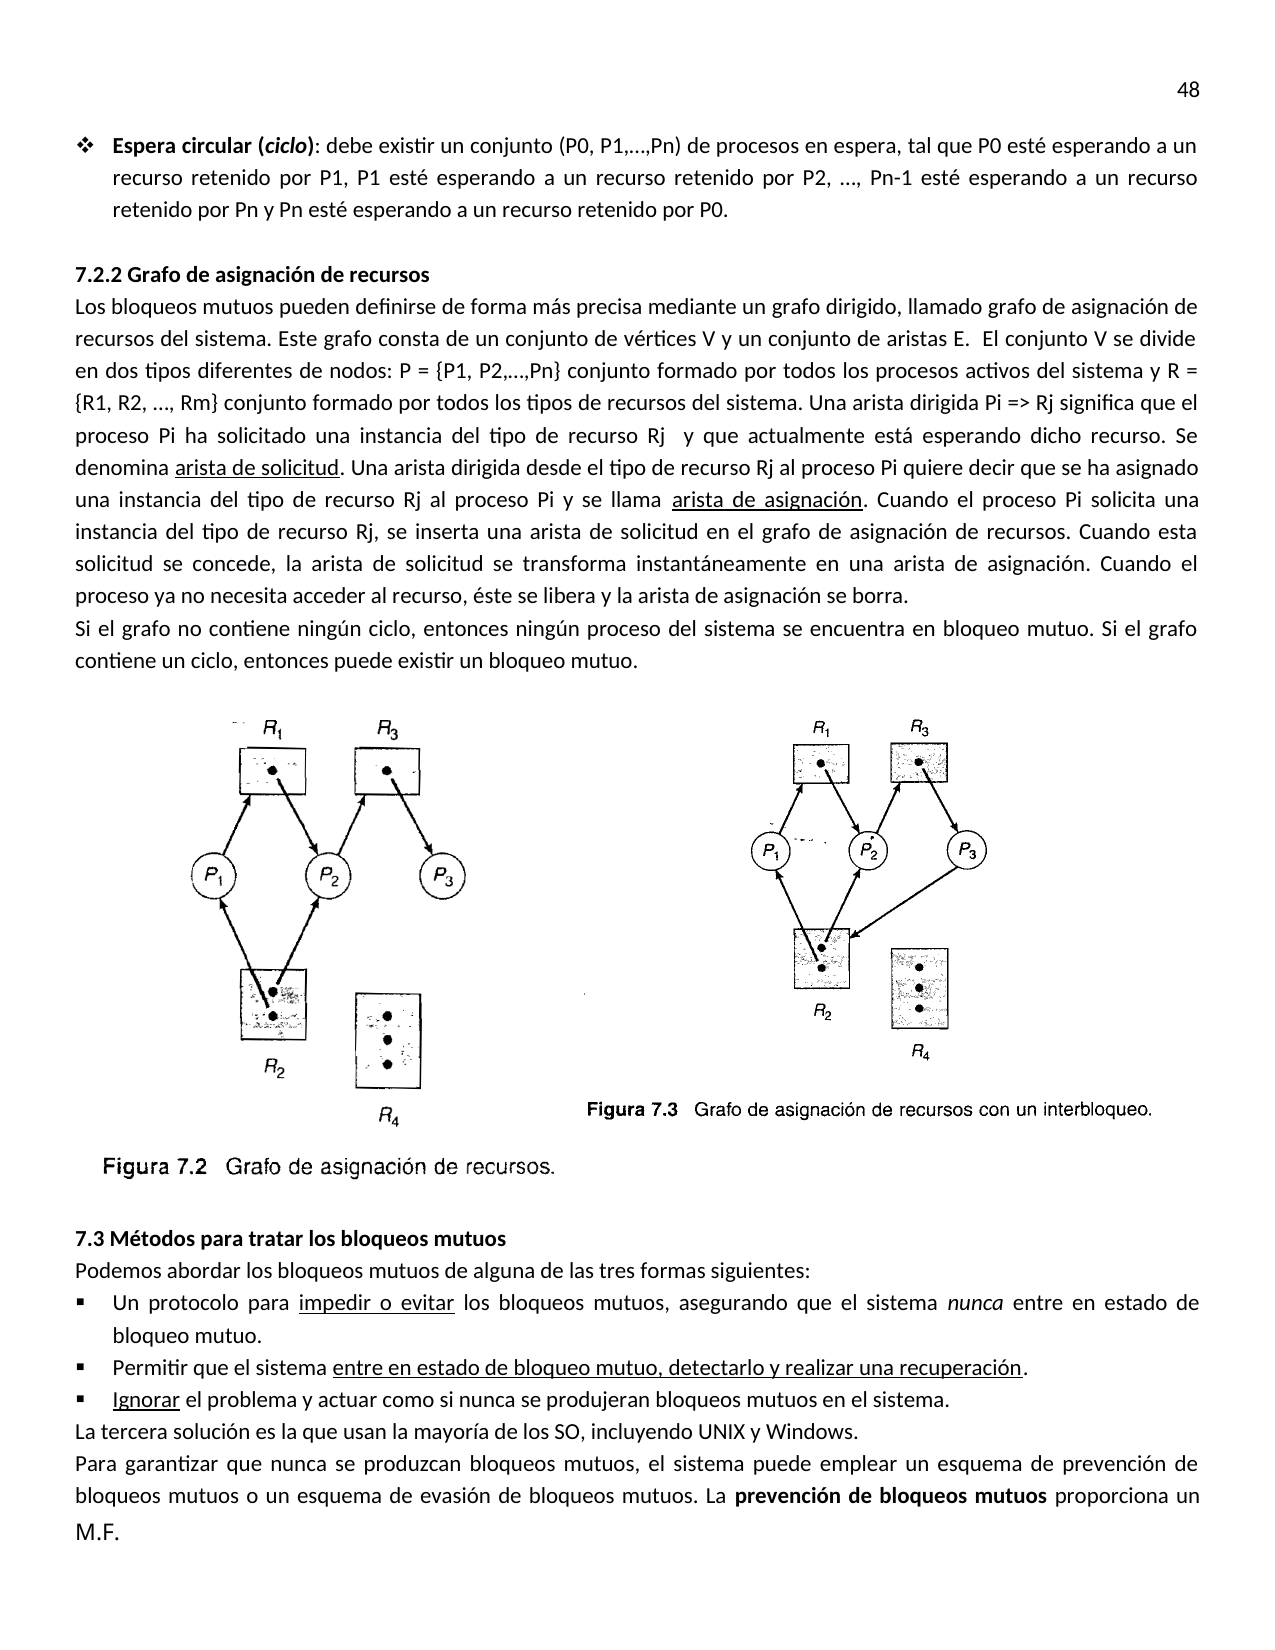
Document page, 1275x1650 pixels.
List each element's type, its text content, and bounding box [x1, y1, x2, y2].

list Permitir que el sistema entre en estado de bloqueo mutuo, detectarlo y realizar una recuperación. [75, 1353, 1200, 1381]
text La tercera solución es la que usan la mayoría de los SO, incluyendo UNIX y Windows. [75, 1417, 1200, 1445]
text Los bloqueos mutuos pueden definirse de forma más precisa mediante un grafo dirigido, llamado grafo de asignación de recursos del sistema. Este grafo consta de un conjunto de vértices V y un conjunto de aristas E. El conjunto V se divide en dos tipos diferentes de nodos: P = {P1, P2,…,Pn} conjunto formado por todos los procesos activos del sistema y R = {R1, R2, …, Rm} conjunto formado por todos los tipos de recursos del sistema. Una arista dirigida Pi => Rj significa que el proceso Pi ha solicitado una instancia del tipo de recurso Rj y que actualmente está esperando dicho recurso. Se denomina arista de solicitud. Una arista dirigida desde el tipo de recurso Rj al proceso Pi quiere decir que se ha asignado una instancia del tipo de recurso Rj al proceso Pi y se llama arista de asignación. Cuando el proceso Pi solicita una instancia del tipo de recurso Rj, se inserta una arista de solicitud en el grafo de asignación de recursos. Cuando esta solicitud se concede, la arista de solicitud se transforma instantáneamente en una arista de asignación. Cuando el proceso ya no necesita acceder al recurso, éste se libera y la arista de asignación se borra. [75, 292, 1200, 610]
text 7.3 Métodos para tratar los bloqueos mutuos [75, 1224, 1200, 1252]
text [75, 1449, 1200, 1510]
text Podemos abordar los bloqueos mutuos de alguna de las tres formas siguientes: [75, 1256, 1200, 1284]
text Si el grafo no contiene ningún ciclo, entonces ningún proceso del sistema se encuentra en bloqueo mutuo. Si el grafo contiene un ciclo, entonces puede existir un bloqueo mutuo. [75, 614, 1200, 674]
list Un protocolo para impedir o evitar los bloqueos mutuos, asegurando que el sistema nunca entre en estado de bloqueo mutuo. [75, 1288, 1200, 1349]
text 7.2.2 Grafo de asignación de recursos [75, 260, 1200, 288]
list Ignorar el problema y actuar como si nunca se produjeran bloqueos mutuos en el sistema. [75, 1385, 1200, 1413]
list Espera circular (ciclo): debe existir un conjunto (P0, P1,…,Pn) de procesos en espera, tal que P0 esté esperando a un recurso retenido por P1, P1 esté esperando a un recurso retenido por P2, …, Pn-1 esté esperando a un recurso retenido por Pn y Pn esté esperando a un recurso retenido por P0. [75, 131, 1200, 223]
